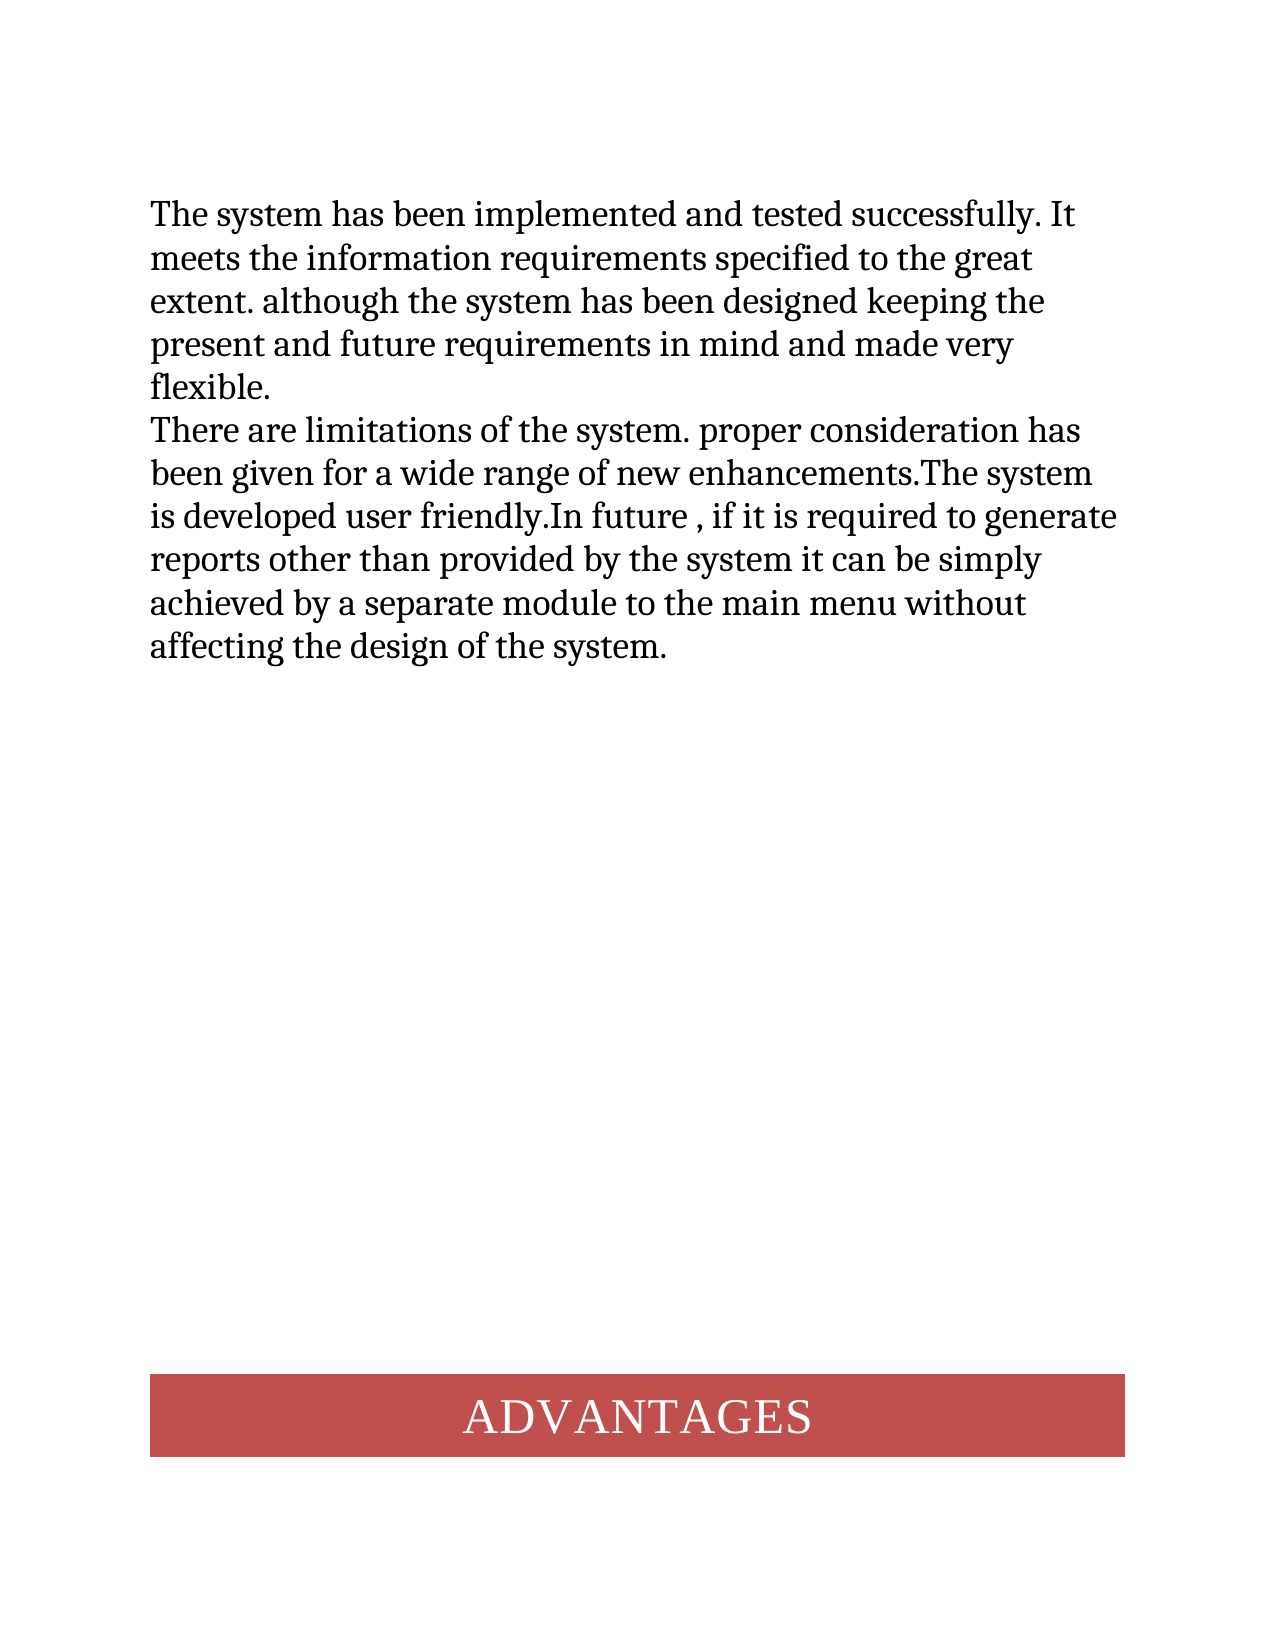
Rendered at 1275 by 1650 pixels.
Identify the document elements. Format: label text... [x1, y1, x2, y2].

title ADVANTAGES [150, 1387, 1125, 1444]
text The system has been implemented and tested successfully. It meets the information requirements specified to the great extent. although the system has been designed keeping the present and future requirements in mind and made very flexible. [150, 193, 1125, 409]
text There are limitations of the system. proper consideration has been given for a wide range of new enhancements.The system is developed user friendly.In future , if it is required to generate reports other than provided by the system it can be simply achieved by a separate module to the main menu without affecting the design of the system. [150, 409, 1125, 667]
